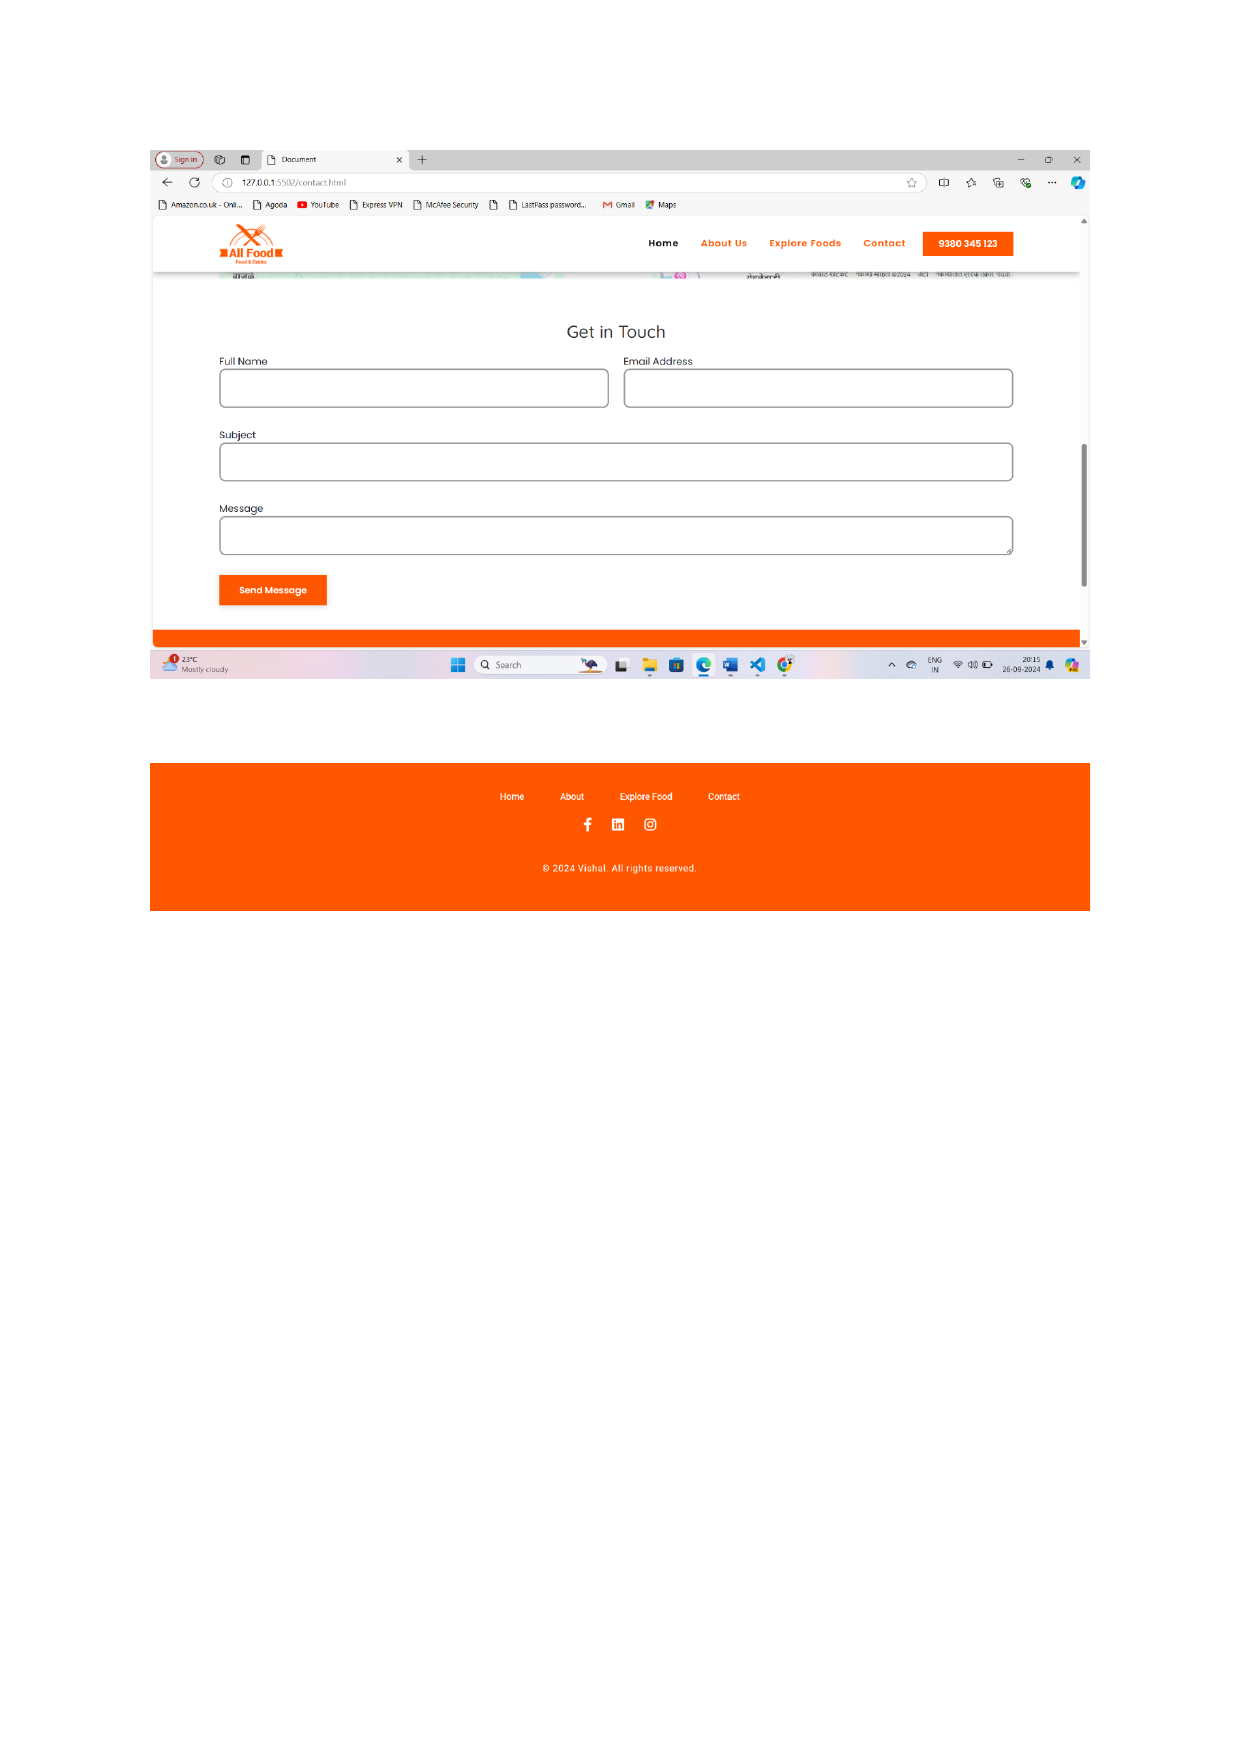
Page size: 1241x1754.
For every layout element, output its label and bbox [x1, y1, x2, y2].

picture [150, 150, 1091, 679]
picture [150, 763, 1091, 911]
